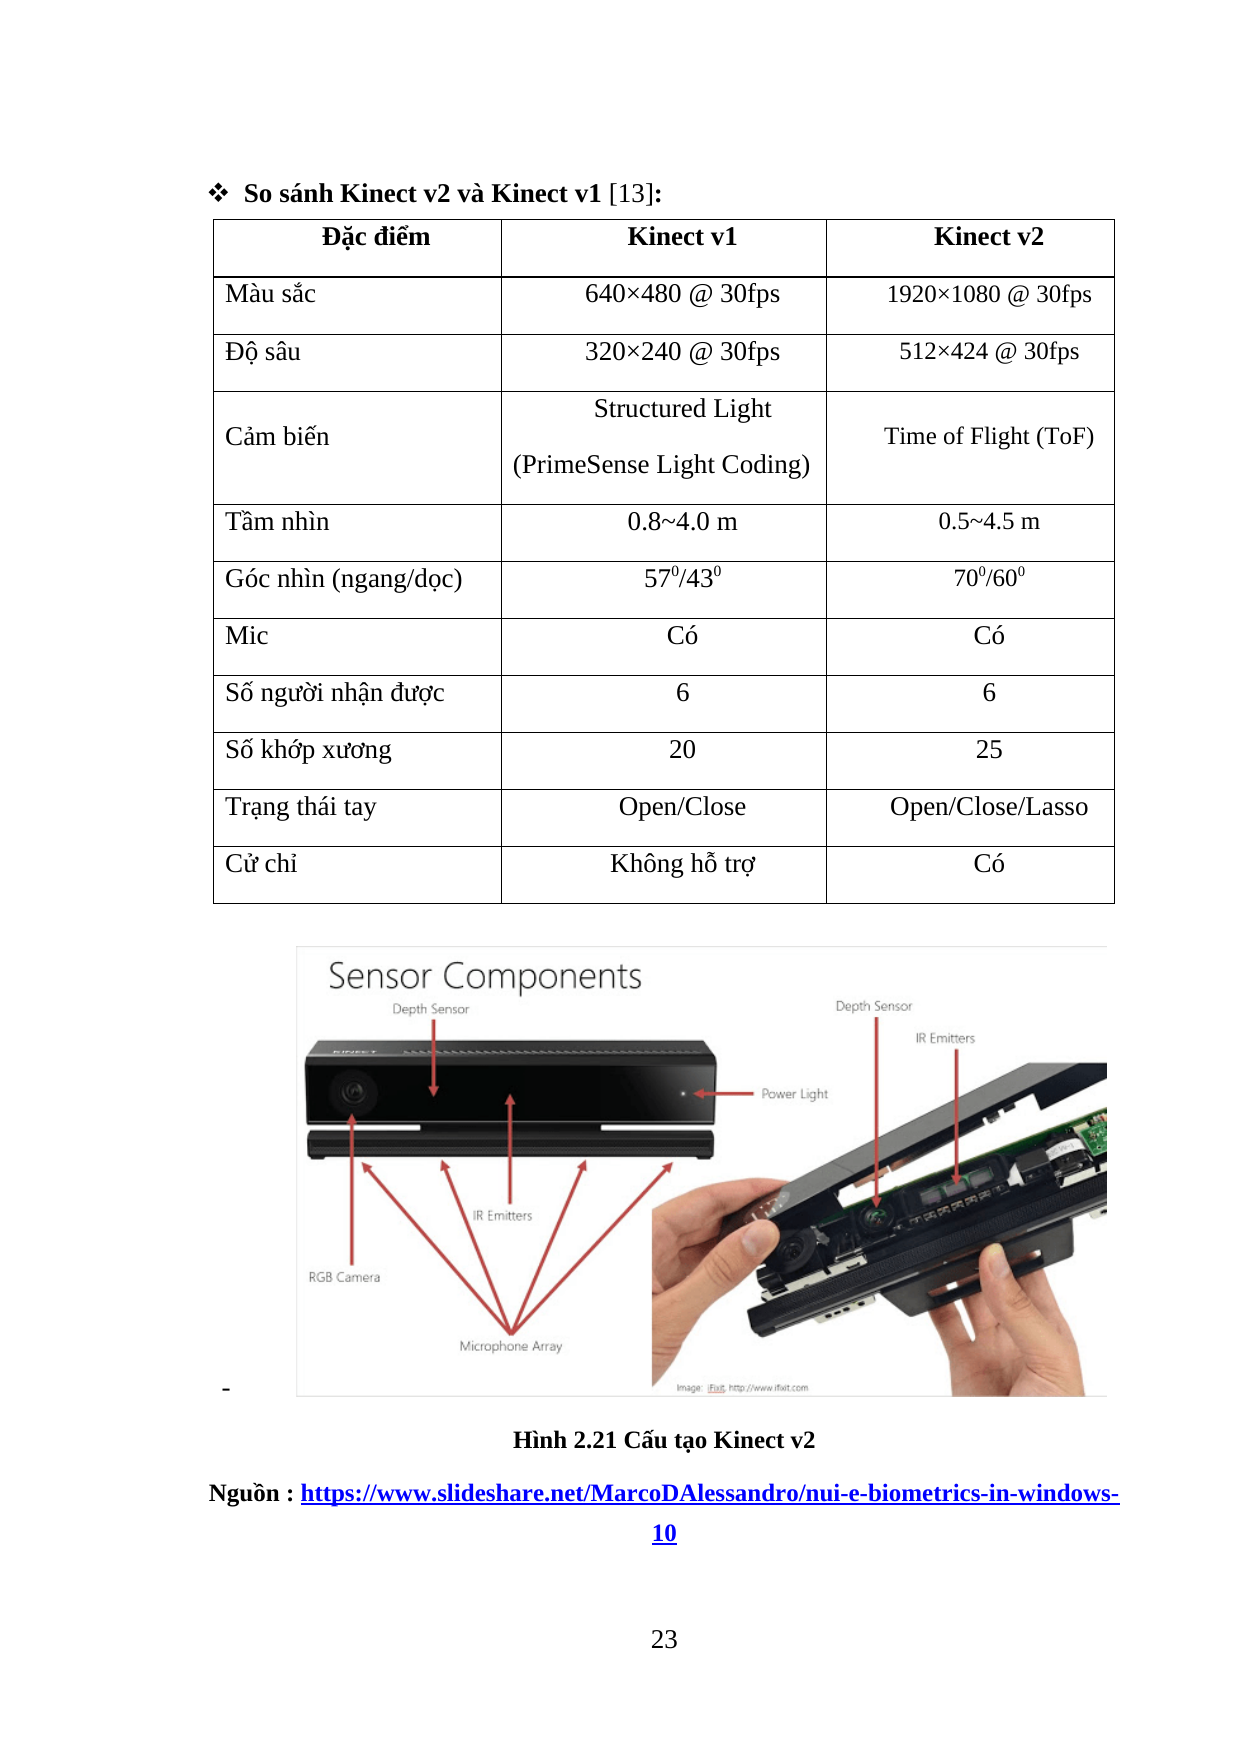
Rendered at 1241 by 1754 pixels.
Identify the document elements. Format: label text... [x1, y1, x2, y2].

table_header Đặc điểm [214, 220, 501, 276]
table_cell Tầm nhìn [214, 505, 501, 561]
table_cell Structured Light (PrimeSense Light Coding) [502, 392, 826, 504]
table_cell Mic [214, 619, 501, 675]
table_cell 320×240 @ 30fps [502, 335, 826, 391]
table_cell Open/Close/Lasso [827, 790, 1114, 846]
table_cell 640×480 @ 30fps [502, 278, 826, 333]
table_cell Time of Flight (ToF) [827, 392, 1114, 504]
table_cell 512×424 @ 30fps [827, 335, 1114, 391]
table_cell Số khớp xương [214, 733, 501, 789]
table_cell Số người nhận được [214, 676, 501, 732]
table_cell 570/430 [502, 562, 826, 618]
table_cell Màu sắc [214, 278, 501, 333]
table_cell Trạng thái tay [214, 790, 501, 846]
text Nguồn : https://www.slideshare.net/MarcoDAlessandro/nui-e-biometrics-in-windows-10 [206, 1478, 1122, 1547]
table_cell Độ sâu [214, 335, 501, 391]
table_header Kinect v1 [502, 220, 826, 276]
text So sánh Kinect v2 và Kinect v1 [13]: [206, 177, 1122, 208]
table_cell 6 [502, 676, 826, 732]
table_cell Không hỗ trợ [502, 847, 826, 903]
table_cell 25 [827, 733, 1114, 789]
table_cell 0.8~4.0 m [502, 505, 826, 561]
table_cell Có [827, 847, 1114, 903]
table_cell Cảm biến [214, 392, 501, 504]
table_cell Open/Close [502, 790, 826, 846]
table_cell Góc nhìn (ngang/dọc) [214, 562, 501, 618]
table_cell 20 [502, 733, 826, 789]
table_cell 1920×1080 @ 30fps [827, 278, 1114, 333]
table_cell 6 [827, 676, 1114, 732]
table_cell Có [502, 619, 826, 675]
picture [296, 946, 1107, 1397]
table_cell Cử chỉ [214, 847, 501, 903]
table_cell Có [827, 619, 1114, 675]
table_cell 0.5~4.5 m [827, 505, 1114, 561]
table_header Kinect v2 [827, 220, 1114, 276]
table_cell 700/600 [827, 562, 1114, 618]
